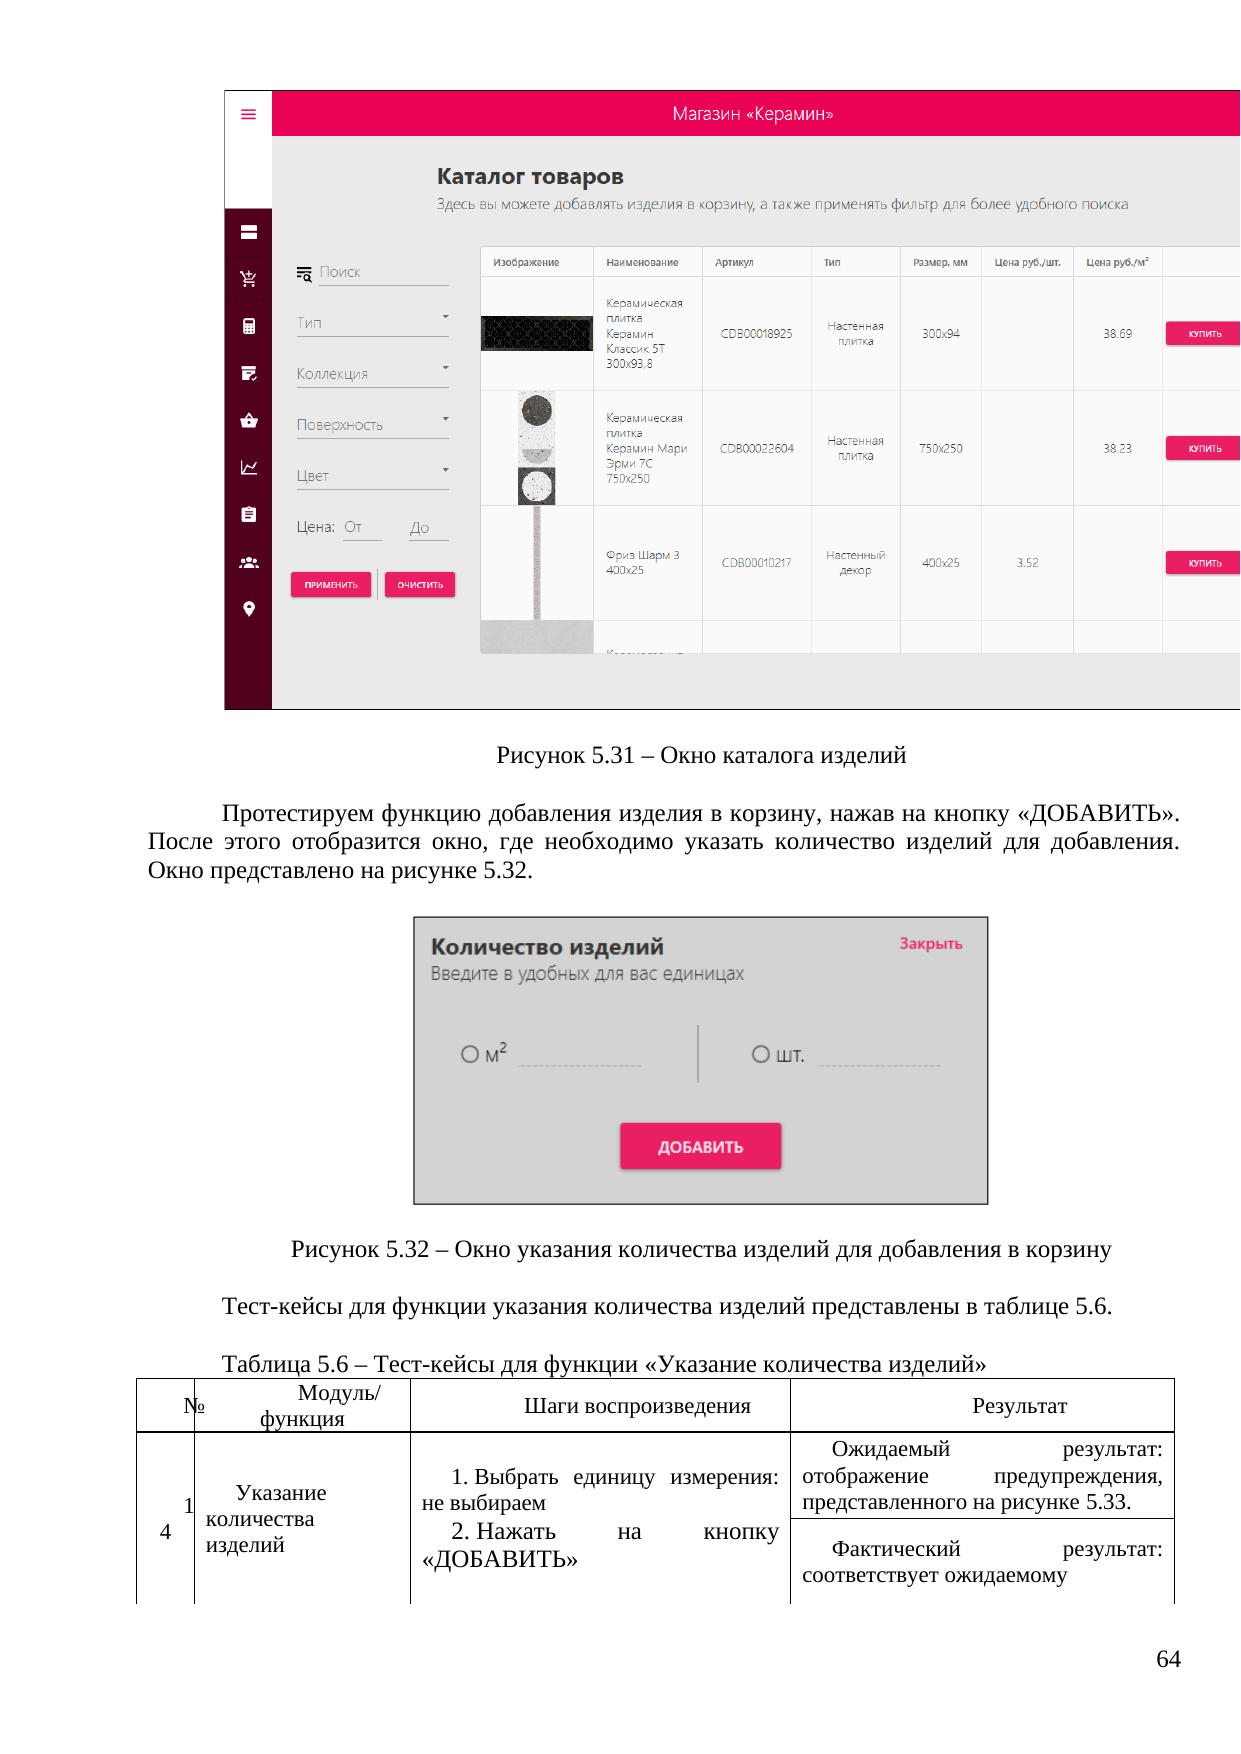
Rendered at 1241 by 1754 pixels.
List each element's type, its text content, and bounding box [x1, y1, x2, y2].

text Протестируем функцию добавления изделия в корзину, нажав на кнопку «ДОБАВИТЬ». После этого отобразится окно, где необходимо указать количество изделий для добавления. Окно представлено на рисунке 5.32. [148, 798, 1181, 884]
picture [221, 88, 1241, 712]
picture [410, 912, 993, 1206]
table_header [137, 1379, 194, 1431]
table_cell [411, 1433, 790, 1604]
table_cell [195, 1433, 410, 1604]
text Таблица 5.6 – Тест-кейсы для функции «Указание количества изделий» [148, 1349, 1181, 1378]
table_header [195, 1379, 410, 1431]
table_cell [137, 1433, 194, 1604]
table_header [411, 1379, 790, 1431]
text Рисунок 5.32 – Окно указания количества изделий для добавления в корзину [148, 1234, 1181, 1263]
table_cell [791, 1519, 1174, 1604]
text Тест-кейсы для функции указания количества изделий представлены в таблице 5.6. [148, 1291, 1181, 1320]
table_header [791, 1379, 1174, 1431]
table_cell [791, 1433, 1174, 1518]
text Рисунок 5.31 – Окно каталога изделий [148, 740, 1181, 769]
